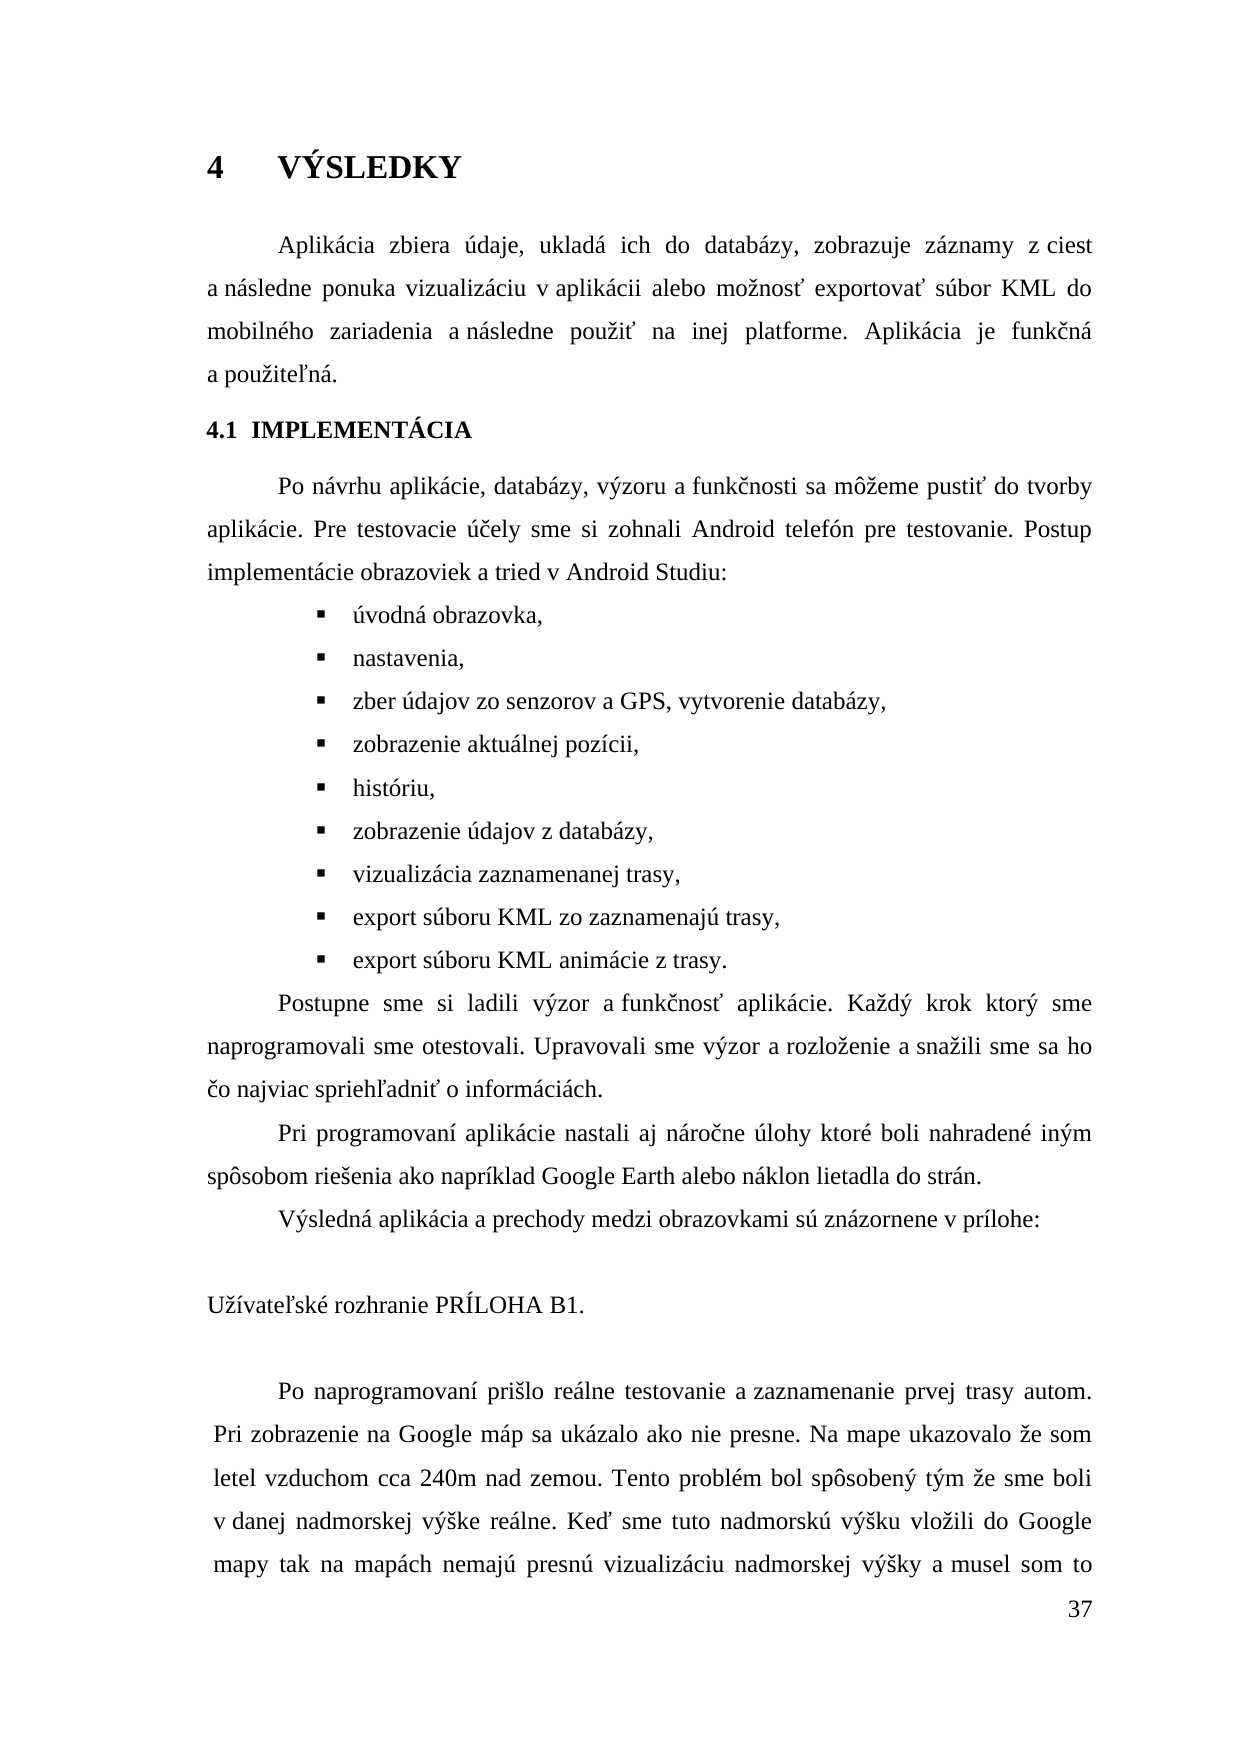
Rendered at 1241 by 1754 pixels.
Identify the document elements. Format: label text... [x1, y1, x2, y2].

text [213, 1376, 1092, 1578]
list históriu, [315, 773, 1092, 801]
text Pri programovaní aplikácie nastali aj náročne úlohy ktoré boli nahradené iným spôsobom riešenia ako napríklad Google Earth alebo náklon lietadla do strán. [207, 1118, 1092, 1189]
text Aplikácia zbiera údaje, ukladá ich do databázy, zobrazuje záznamy z ciest a následne ponuka vizualizáciu v aplikácii alebo možnosť exportovať súbor KML do mobilného zariadenia a následne použiť na inej platforme. Aplikácia je funkčná a použiteľná. [207, 230, 1092, 388]
list nastavenia, [315, 643, 1092, 672]
list úvodná obrazovka, [315, 600, 1092, 629]
subtitle 4.1 Implementácia [206, 415, 1092, 444]
text Výsledná aplikácia a prechody medzi obrazovkami sú znázornene v prílohe: [207, 1204, 1092, 1233]
text Užívateľské rozhranie PRÍLOHA B1. [207, 1290, 1092, 1319]
list export súboru KML animácie z trasy. [315, 945, 1092, 974]
list export súboru KML zo zaznamenajú trasy, [315, 902, 1092, 931]
list zobrazenie údajov z databázy, [315, 816, 1092, 844]
subtitle 4 Výsledky [207, 148, 1092, 186]
list zber údajov zo senzorov a GPS, vytvorenie databázy, [315, 686, 1092, 715]
list zobrazenie aktuálnej pozícii, [315, 729, 1092, 758]
text Po návrhu aplikácie, databázy, výzoru a funkčnosti sa môžeme pustiť do tvorby aplikácie. Pre testovacie účely sme si zohnali Android telefón pre testovanie. Postup implementácie obrazoviek a tried v Android Studiu: [207, 471, 1092, 586]
list vizualizácia zaznamenanej trasy, [315, 859, 1092, 888]
text Postupne sme si ladili výzor a funkčnosť aplikácie. Každý krok ktorý sme naprogramovali sme otestovali. Upravovali sme výzor a rozloženie a snažili sme sa ho čo najviac spriehľadniť o informáciách. [207, 988, 1092, 1103]
